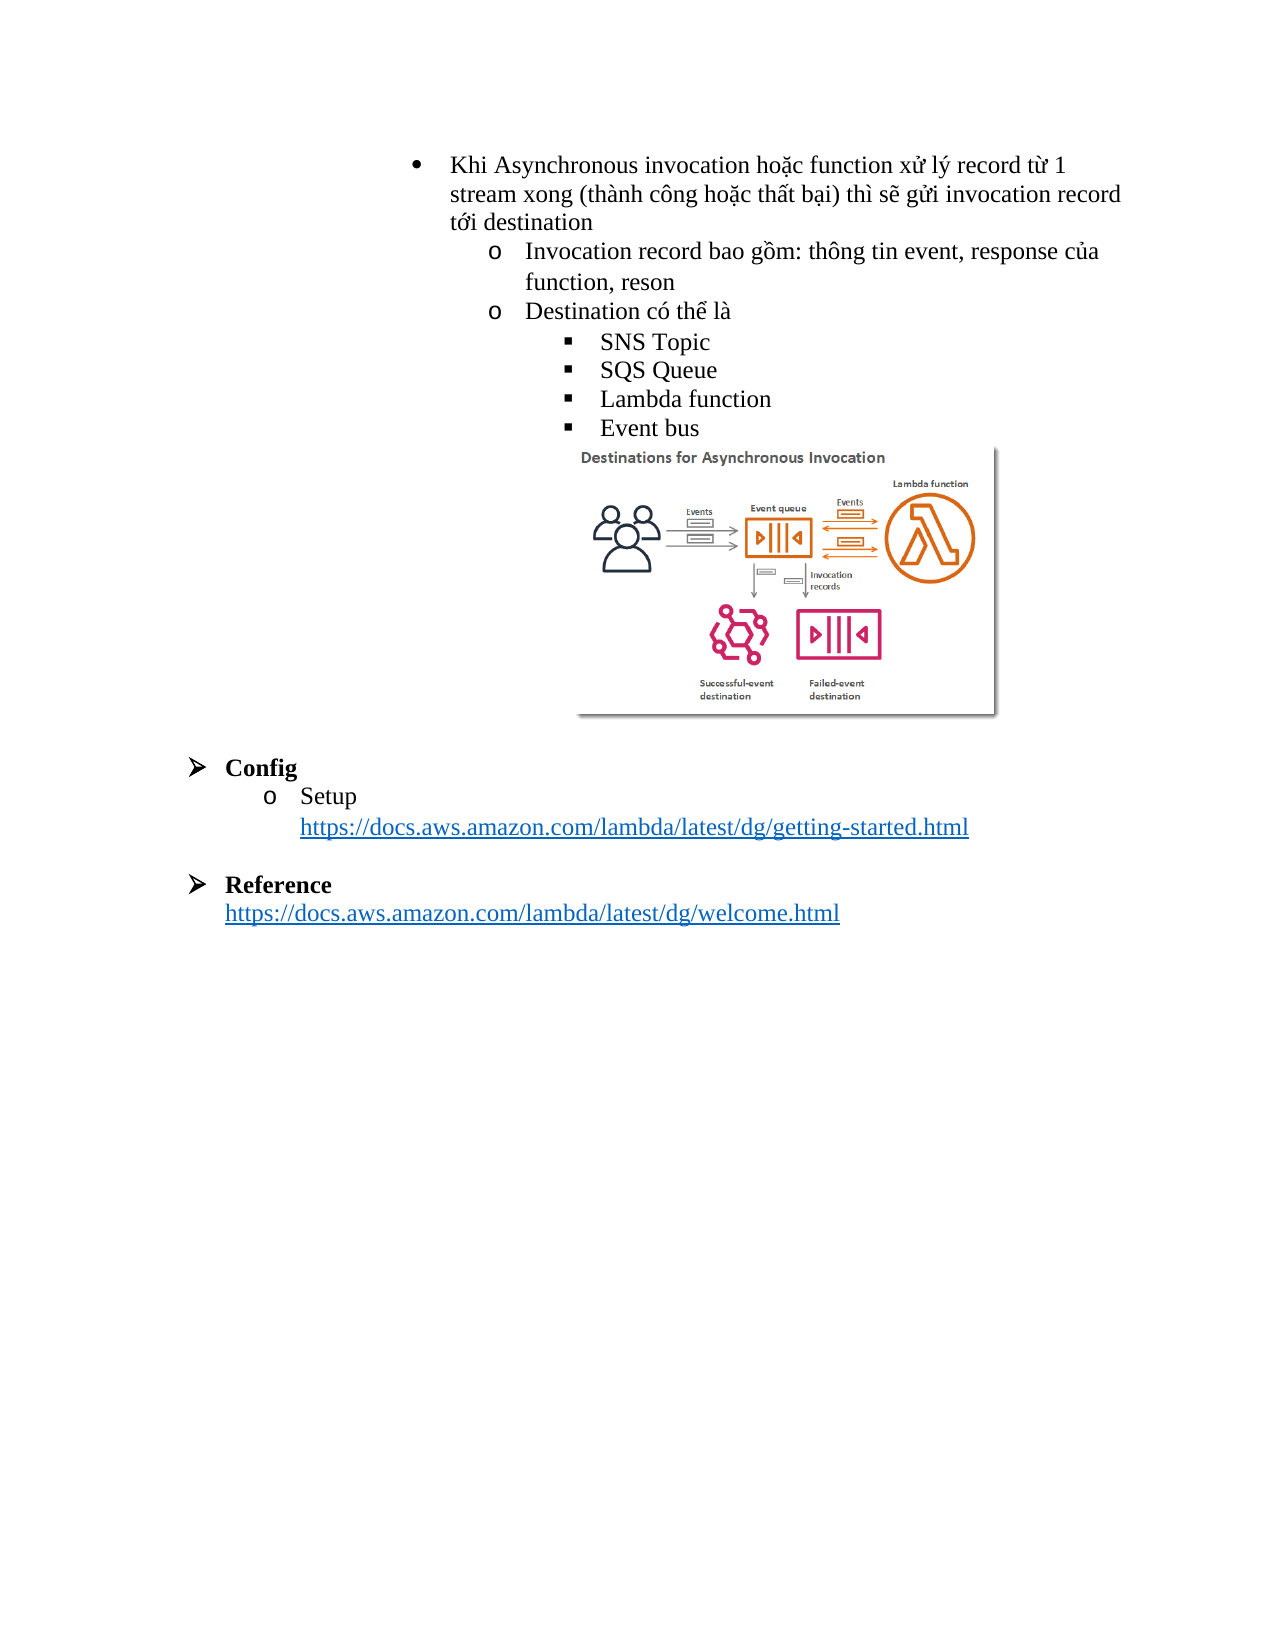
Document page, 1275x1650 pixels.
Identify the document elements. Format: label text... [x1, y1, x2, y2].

list Config [187, 753, 1125, 781]
list Khi Asynchronous invocation hoặc function xử lý record từ 1 stream xong (thành công hoặc thất bại) thì sẽ gửi invocation record tới destination [412, 150, 1125, 236]
picture [572, 441, 1003, 724]
list SQS Queue [562, 355, 1125, 384]
list Setup [262, 781, 1125, 812]
list Event bus [562, 413, 1125, 442]
list https://docs.aws.amazon.com/lambda/latest/dg/getting-started.html [300, 812, 1125, 841]
list Destination có thể là [487, 296, 1125, 327]
list SNS Topic [562, 327, 1125, 355]
list Invocation record bao gồm: thông tin event, response của function, reson [487, 236, 1125, 296]
list https://docs.aws.amazon.com/lambda/latest/dg/welcome.html [225, 898, 1125, 927]
list Lambda function [562, 384, 1125, 413]
list Reference [187, 870, 1125, 898]
